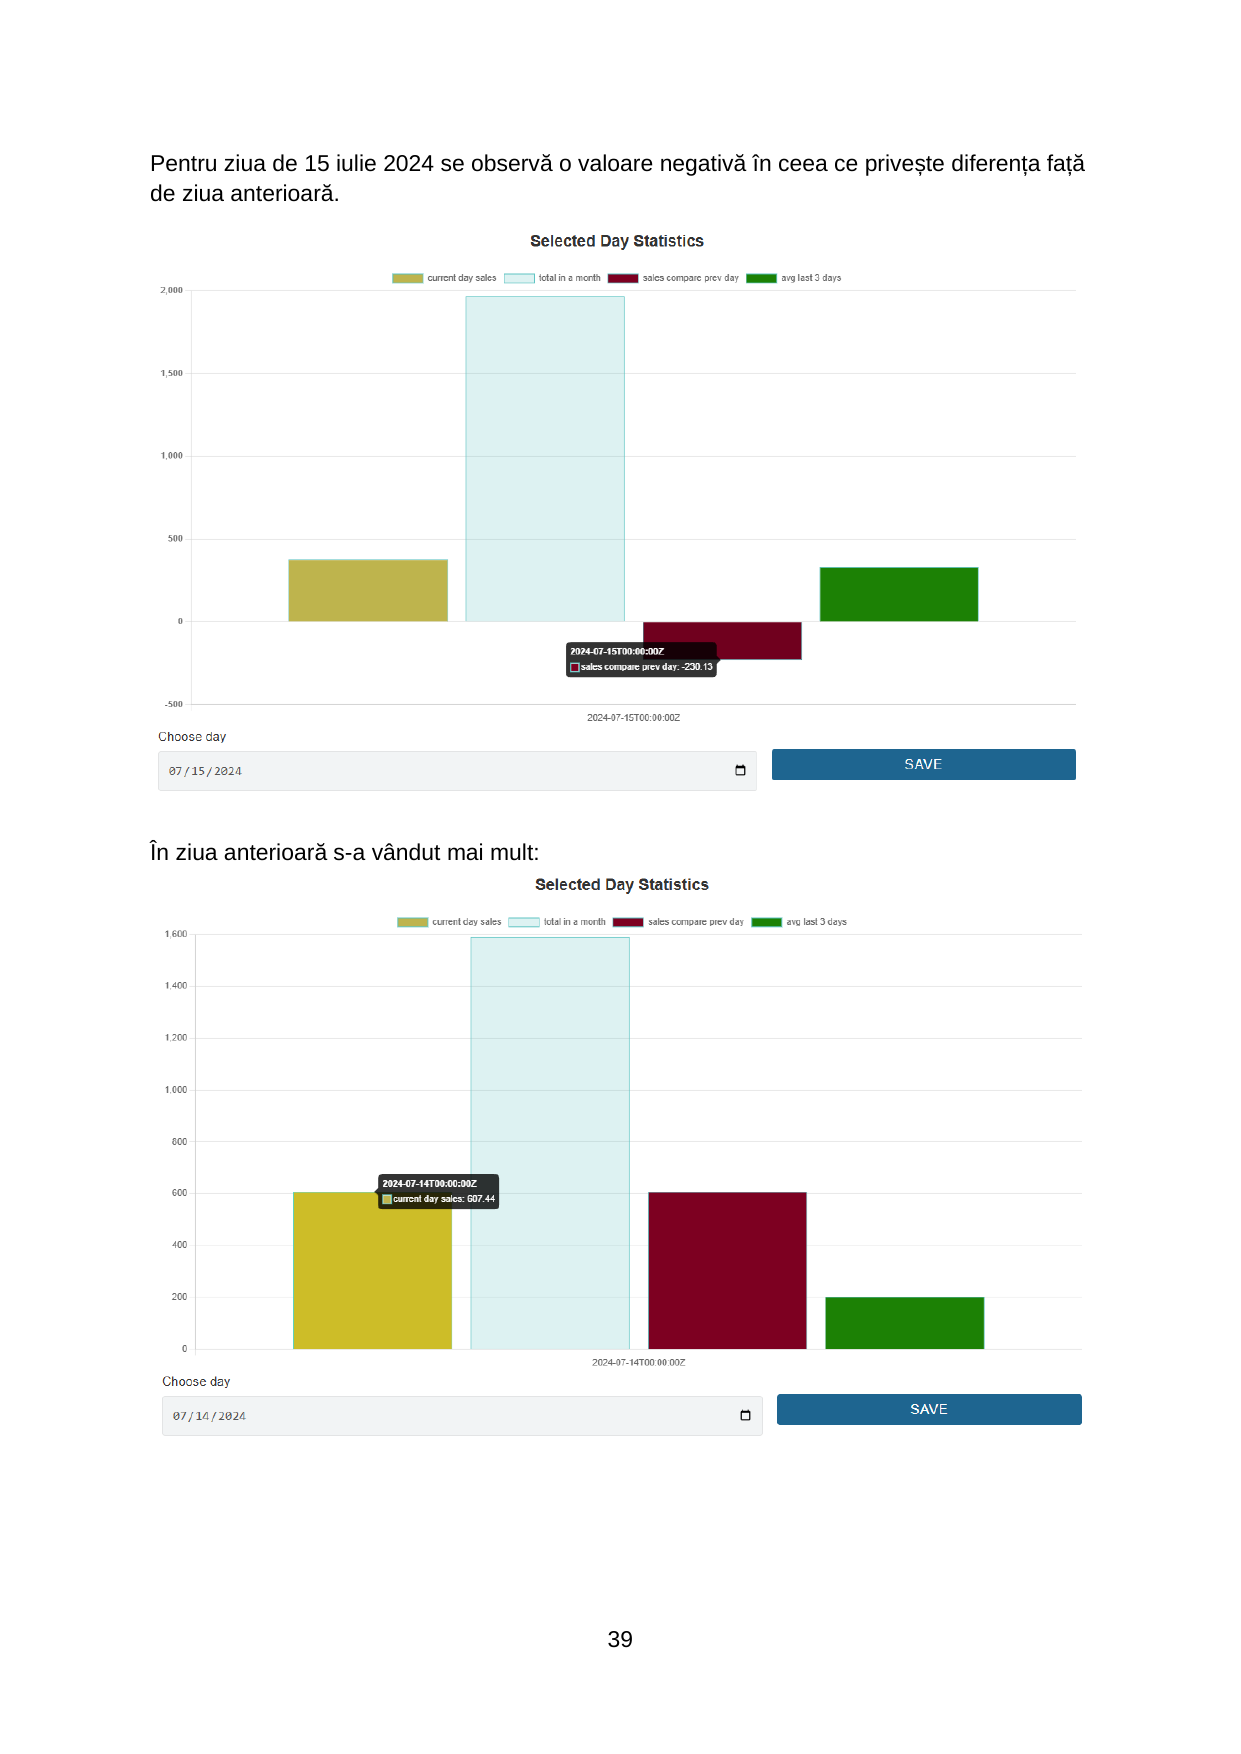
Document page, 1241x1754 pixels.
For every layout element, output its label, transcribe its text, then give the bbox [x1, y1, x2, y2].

picture [150, 868, 1091, 1439]
text În ziua anterioară s-a vândut mai mult: [150, 838, 1090, 865]
text Pentru ziua de 15 iulie 2024 se observă o valoare negativă în ceea ce privește diferența față de ziua anterioară. [150, 150, 1090, 207]
picture [150, 210, 1091, 805]
